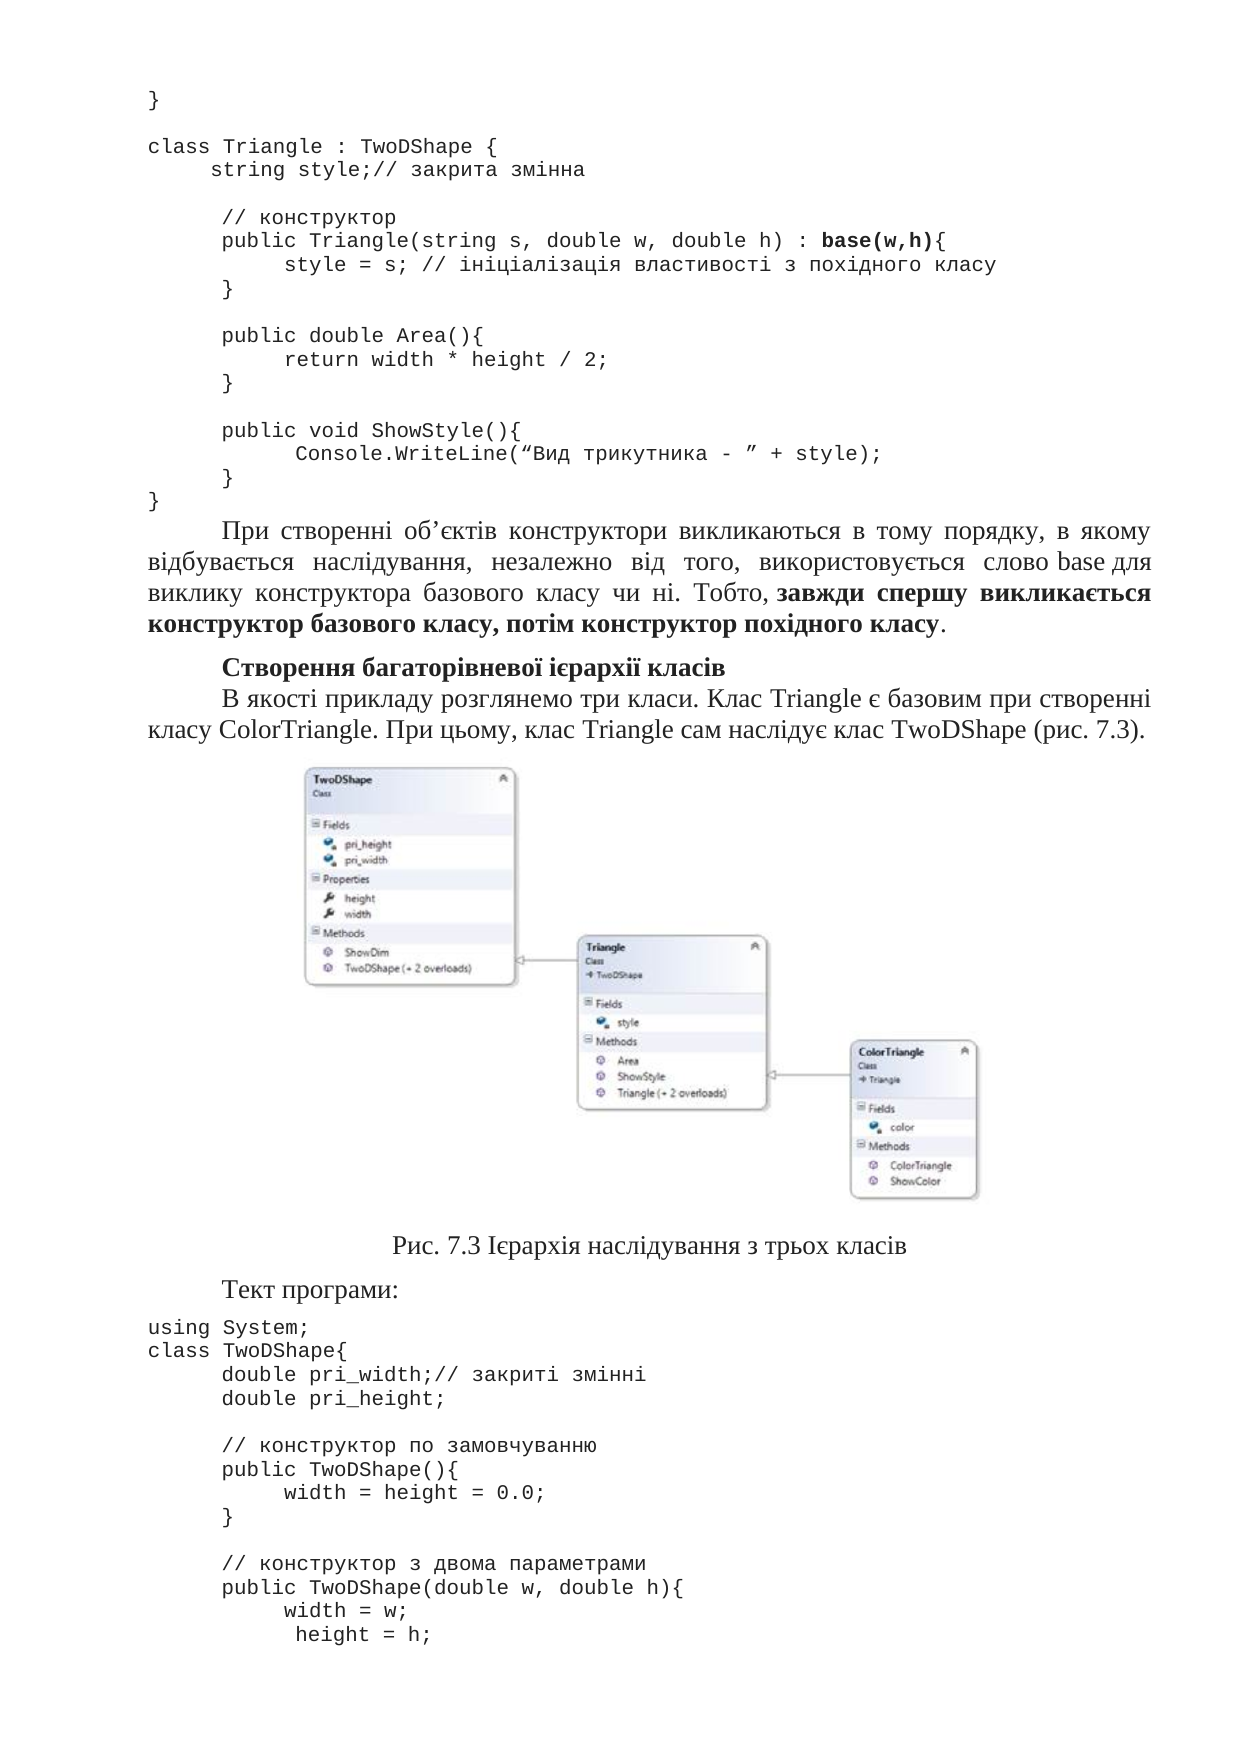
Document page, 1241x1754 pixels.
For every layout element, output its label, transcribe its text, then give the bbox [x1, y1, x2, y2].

text } [148, 467, 1152, 491]
text public Triangle(string s, double w, double h) : base(w,h){ [148, 230, 1152, 254]
text public TwoDShape(){ [148, 1458, 1152, 1482]
text height = h; [221, 1624, 1152, 1648]
text Console.WriteLine(“Вид трикутника - ” + style); [221, 443, 1152, 467]
text При створенні об’єктів конструктори викликаються в тому порядку, в якому відбувається наслідування, незалежно від того, використовується слово base для виклику конструктора базового класу чи ні. Тобто, завжди спершу викликається конструктор базового класу, потім конструктор похідного класу. [148, 514, 1152, 639]
text Створення багаторівневої ієрархії класів [148, 651, 1152, 682]
text } [148, 372, 1152, 396]
text using System; [148, 1317, 1152, 1340]
text } [148, 88, 1152, 112]
text string style;// закрита змінна [148, 159, 1152, 183]
picture [296, 757, 1003, 1211]
text Тект програми: [148, 1273, 1152, 1304]
text style = s; // ініціалізація властивості з похідного класу [148, 254, 1152, 278]
text } [148, 491, 1152, 514]
text // конструктор з двома параметрами [148, 1553, 1152, 1577]
text // конструктор [148, 207, 1152, 230]
text return width * height / 2; [148, 349, 1152, 372]
text class TwoDShape{ [148, 1340, 1152, 1364]
text } [148, 278, 1152, 301]
text public void ShowStyle(){ [148, 419, 1152, 443]
text // конструктор по замовчуванню [148, 1435, 1152, 1458]
text } [148, 1506, 1152, 1529]
text width = height = 0.0; [148, 1482, 1152, 1506]
text width = w; [148, 1600, 1152, 1624]
text public double Area(){ [148, 325, 1152, 349]
text public TwoDShape(double w, double h){ [148, 1577, 1152, 1600]
text double pri_width;// закриті змінні [148, 1364, 1152, 1388]
text Рис. 7.3 Ієрархія наслідування з трьох класів [148, 1229, 1152, 1261]
text double pri_height; [148, 1388, 1152, 1411]
text class Triangle : TwoDShape { [148, 136, 1152, 159]
text В якості прикладу розглянемо три класи. Клас Triangle є базовим при створенні класу ColorTriangle. При цьому, клас Triangle сам наслідує клас TwoDShape (рис. 7.3). [148, 682, 1152, 745]
